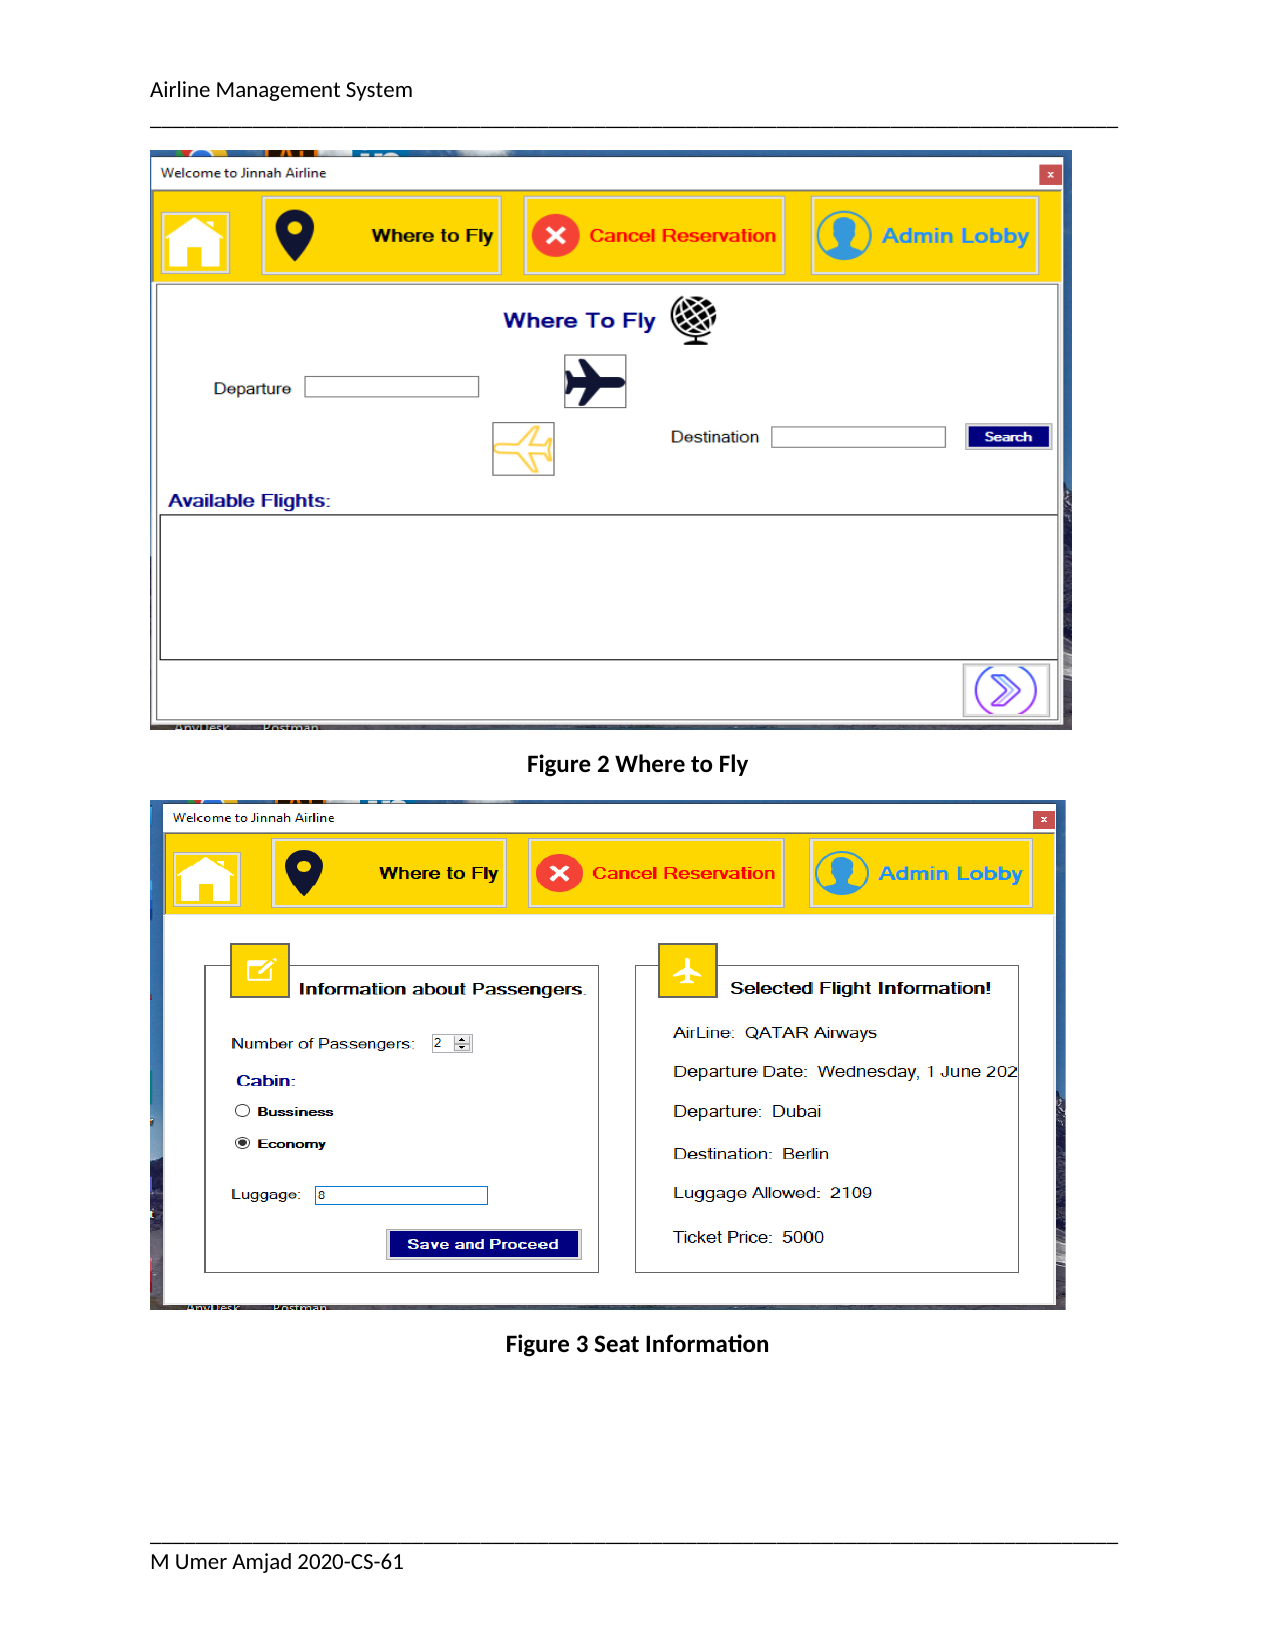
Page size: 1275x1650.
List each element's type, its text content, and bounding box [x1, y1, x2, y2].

picture [150, 150, 1072, 730]
picture [150, 800, 1066, 1310]
text Figure 3 Seat Information [150, 1328, 1125, 1359]
text Figure 2 Where to Fly [150, 748, 1125, 779]
